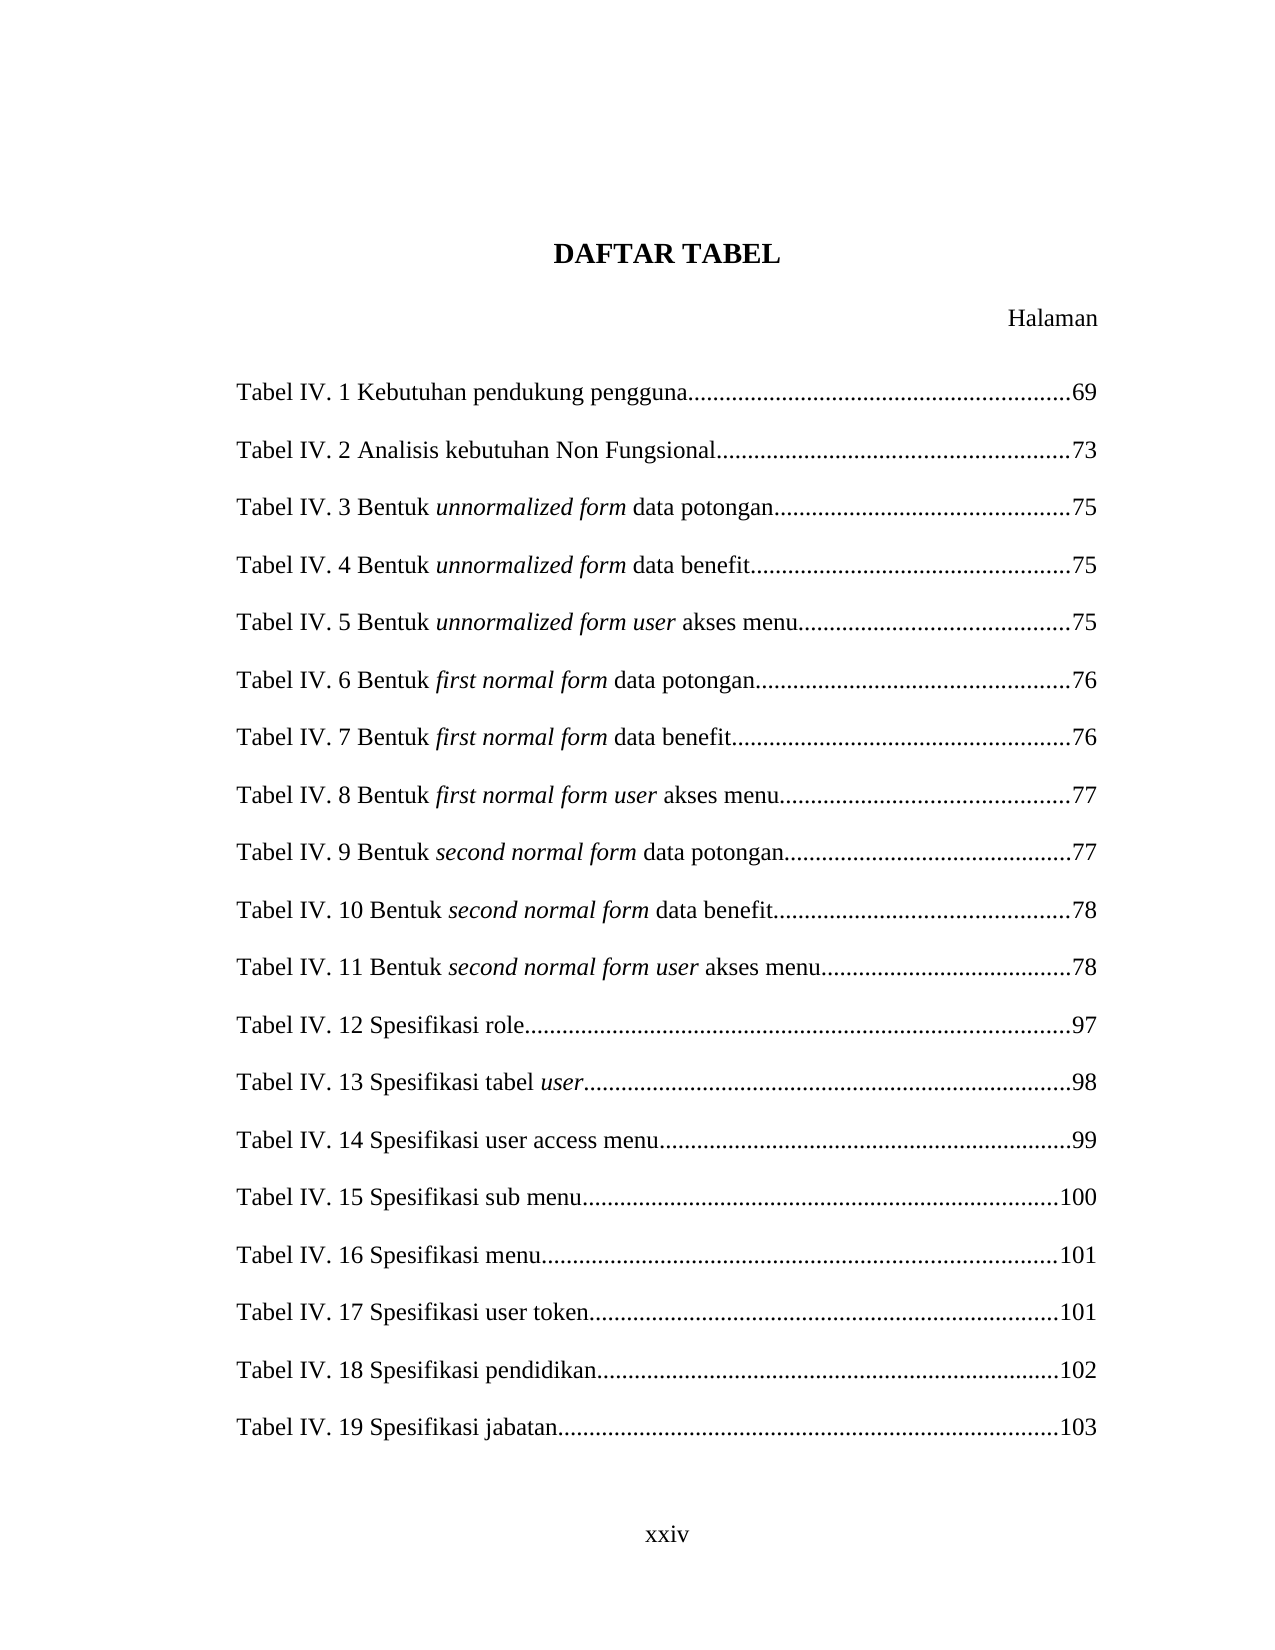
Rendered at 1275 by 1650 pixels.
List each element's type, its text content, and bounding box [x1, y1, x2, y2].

text Tabel IV. 12 Spesifikasi role 97 [236, 1010, 1098, 1039]
text Tabel IV. 9 Bentuk second normal form data potongan 77 [236, 837, 1098, 866]
text Tabel IV. 4 Bentuk unnormalized form data benefit 75 [236, 550, 1098, 579]
text Tabel IV. 2 Analisis kebutuhan Non Fungsional 73 [236, 435, 1098, 464]
text Tabel IV. 14 Spesifikasi user access menu 99 [236, 1125, 1098, 1154]
text Halaman [236, 303, 1098, 332]
subtitle DAFTAR TABEL [236, 236, 1098, 270]
text Tabel IV. 3 Bentuk unnormalized form data potongan 75 [236, 492, 1098, 521]
text Tabel IV. 16 Spesifikasi menu 101 [236, 1240, 1098, 1269]
text Tabel IV. 18 Spesifikasi pendidikan 102 [236, 1355, 1098, 1384]
text Tabel IV. 19 Spesifikasi jabatan 103 [236, 1412, 1098, 1441]
text Tabel IV. 13 Spesifikasi tabel user 98 [236, 1067, 1098, 1096]
text Tabel IV. 10 Bentuk second normal form data benefit 78 [236, 895, 1098, 924]
text Tabel IV. 1 Kebutuhan pendukung pengguna 69 [236, 377, 1098, 406]
text Tabel IV. 7 Bentuk first normal form data benefit 76 [236, 722, 1098, 751]
text Tabel IV. 11 Bentuk second normal form user akses menu 78 [236, 952, 1098, 981]
text Tabel IV. 8 Bentuk first normal form user akses menu 77 [236, 780, 1098, 809]
text Tabel IV. 6 Bentuk first normal form data potongan 76 [236, 665, 1098, 694]
text Tabel IV. 17 Spesifikasi user token 101 [236, 1297, 1098, 1326]
text Tabel IV. 5 Bentuk unnormalized form user akses menu 75 [236, 607, 1098, 636]
text Tabel IV. 15 Spesifikasi sub menu 100 [236, 1182, 1098, 1211]
